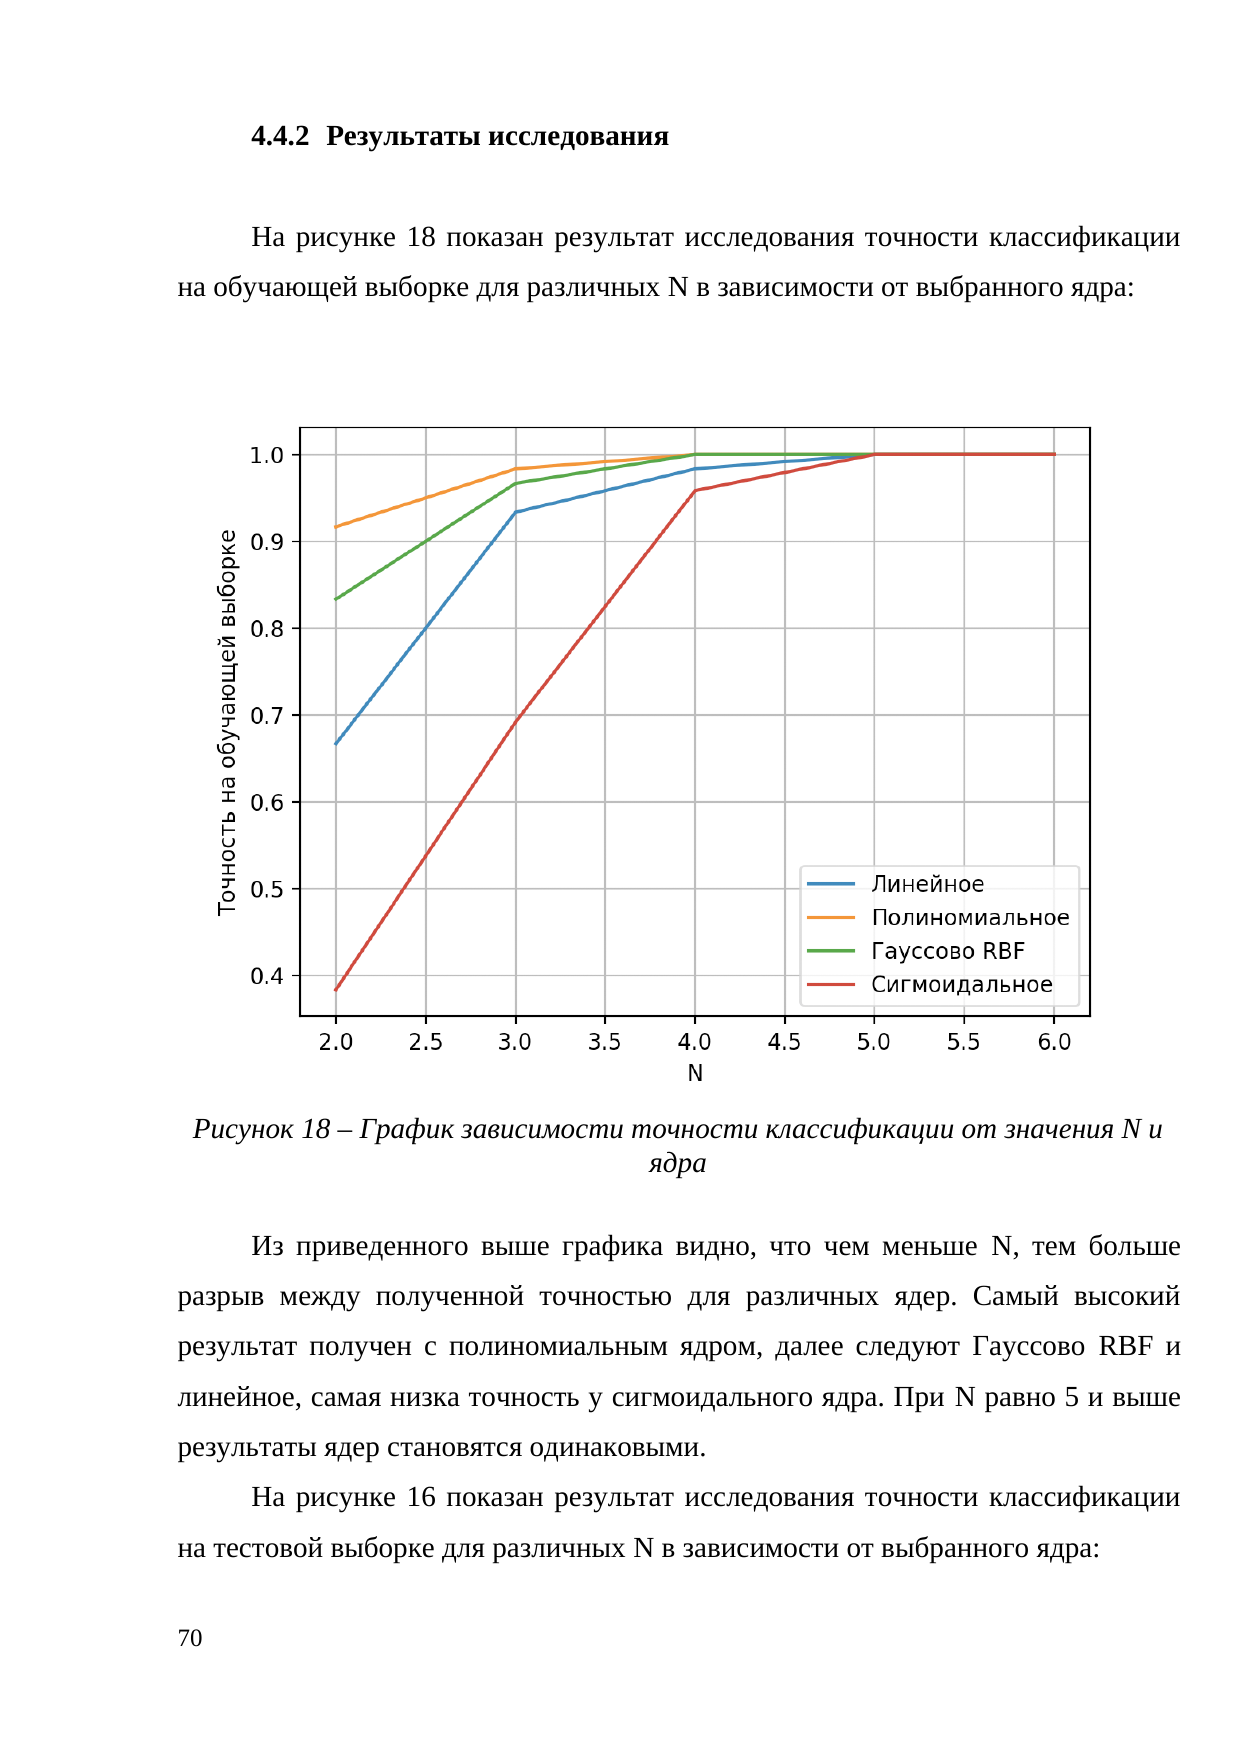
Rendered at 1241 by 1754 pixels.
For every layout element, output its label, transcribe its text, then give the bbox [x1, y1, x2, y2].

text Рисунок 18 – График зависимости точности классификации от значения N и ядра [177, 1111, 1181, 1178]
picture [177, 369, 1182, 1097]
subtitle Результаты исследования [251, 118, 1181, 152]
text На рисунке 18 показан результат исследования точности классификации на обучающей выборке для различных N в зависимости от выбранного ядра: [177, 219, 1181, 303]
text На рисунке 16 показан результат исследования точности классификации на тестовой выборке для различных N в зависимости от выбранного ядра: [177, 1479, 1181, 1563]
text Из приведенного выше графика видно, что чем меньше N, тем больше разрыв между полученной точностью для различных ядер. Самый высокий результат получен с полиномиальным ядром, далее следуют Гауссово RBF и линейное, самая низка точность у сигмоидального ядра. При N равно 5 и выше результаты ядер становятся одинаковыми. [177, 1228, 1181, 1463]
